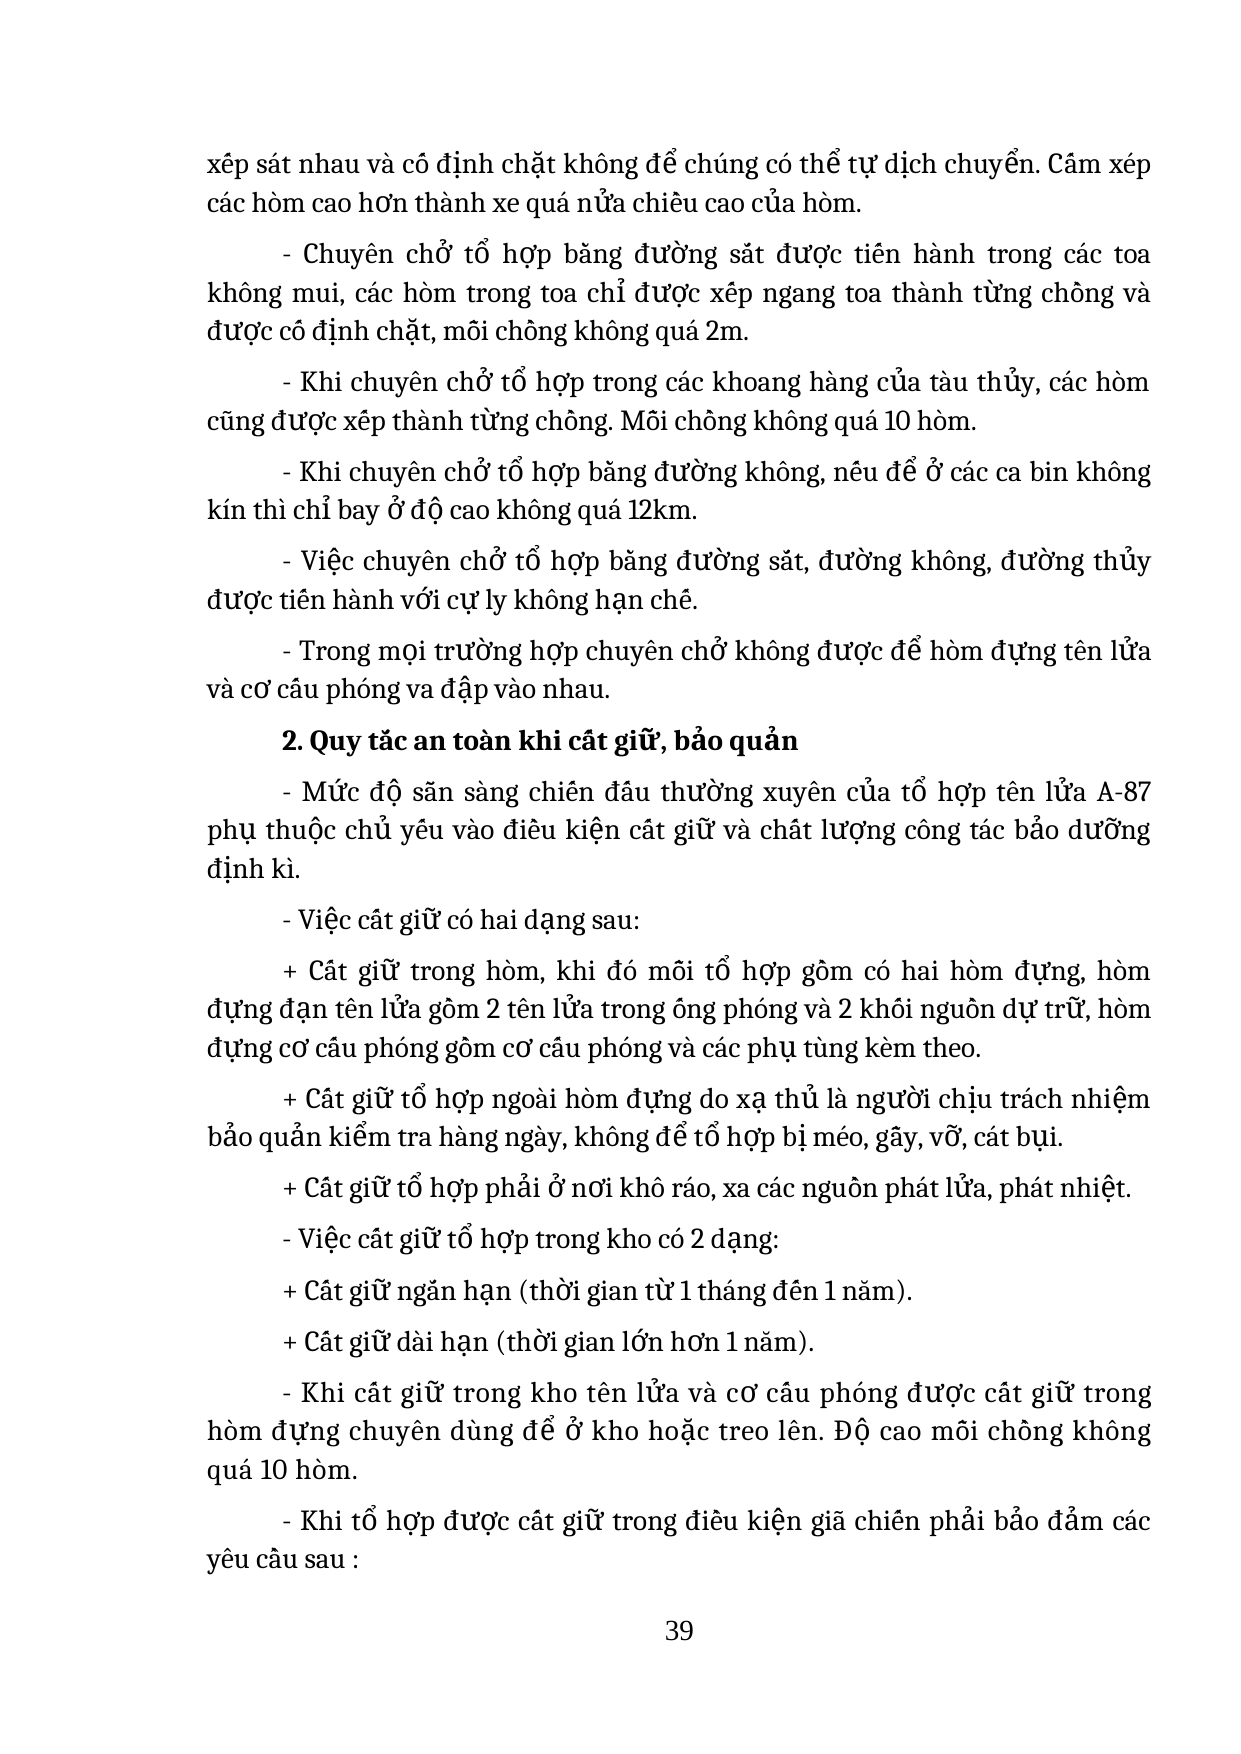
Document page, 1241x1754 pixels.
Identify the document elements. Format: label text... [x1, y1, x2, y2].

text + Cất giữ tổ hợp ngoài hòm đựng do xạ thủ là người chịu trách nhiệm bảo quản kiểm tra hàng ngày, không để tổ hợp bị méo, gẫy, vỡ, cát bụi. [207, 1082, 1152, 1154]
text - Mức độ sẵn sàng chiến đấu thường xuyên của tổ hợp tên lửa A-87 phụ thuộc chủ yếu vào điều kiện cất giữ và chất lượng công tác bảo dưỡng định kì. [207, 775, 1152, 885]
text - Khi tổ hợp được cất giữ trong điều kiện giã chiến phải bảo đảm các yêu cầu sau : [207, 1504, 1152, 1576]
text + Cất giữ dài hạn (thời gian lớn hơn 1 năm). [207, 1325, 1152, 1358]
text - Khi chuyên chở tổ hợp bằng đường không, nếu để ở các ca bin không kín thì chỉ bay ở độ cao không quá 12km. [207, 455, 1152, 527]
text + Cất giữ trong hòm, khi đó mỗi tổ hợp gồm có hai hòm đựng, hòm đựng đạn tên lửa gồm 2 tên lửa trong ống phóng và 2 khối nguồn dự trữ, hòm đựng cơ cấu phóng gồm cơ cấu phóng và các phụ tùng kèm theo. [207, 954, 1152, 1064]
text - Chuyên chở tổ hợp bằng đường sắt được tiến hành trong các toa không mui, các hòm trong toa chỉ được xếp ngang toa thành từng chồng và được cố định chặt, mỗi chồng không quá 2m. [207, 237, 1152, 348]
text + Cất giữ tổ hợp phải ở nơi khô ráo, xa các nguồn phát lửa, phát nhiệt. [207, 1172, 1152, 1205]
text - Khi chuyên chở tổ hợp trong các khoang hàng của tàu thủy, các hòm cũng được xếp thành từng chồng. Mỗi chồng không quá 10 hòm. [207, 365, 1152, 437]
text - Việc cất giữ có hai dạng sau: [207, 903, 1152, 936]
subtitle 2. Quy tắc an toàn khi cất giữ, bảo quản [207, 724, 1152, 757]
text - Việc cất giữ tổ hợp trong kho có 2 dạng: [207, 1223, 1152, 1256]
text - Khi cất giữ trong kho tên lửa và cơ cấu phóng được cất giữ trong hòm đựng chuyên dùng để ở kho hoặc treo lên. Độ cao mỗi chồng không quá 10 hòm. [207, 1376, 1152, 1486]
text - Việc chuyên chở tổ hợp bằng đường sắt, đường không, đường thủy được tiến hành với cự ly không hạn chế. [207, 544, 1152, 617]
text - Trong mọi trường hợp chuyên chở không được để hòm đựng tên lửa và cơ cấu phóng va đập vào nhau. [207, 634, 1152, 706]
text + Cất giữ ngắn hạn (thời gian từ 1 tháng đến 1 năm). [207, 1274, 1152, 1307]
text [207, 148, 1152, 220]
